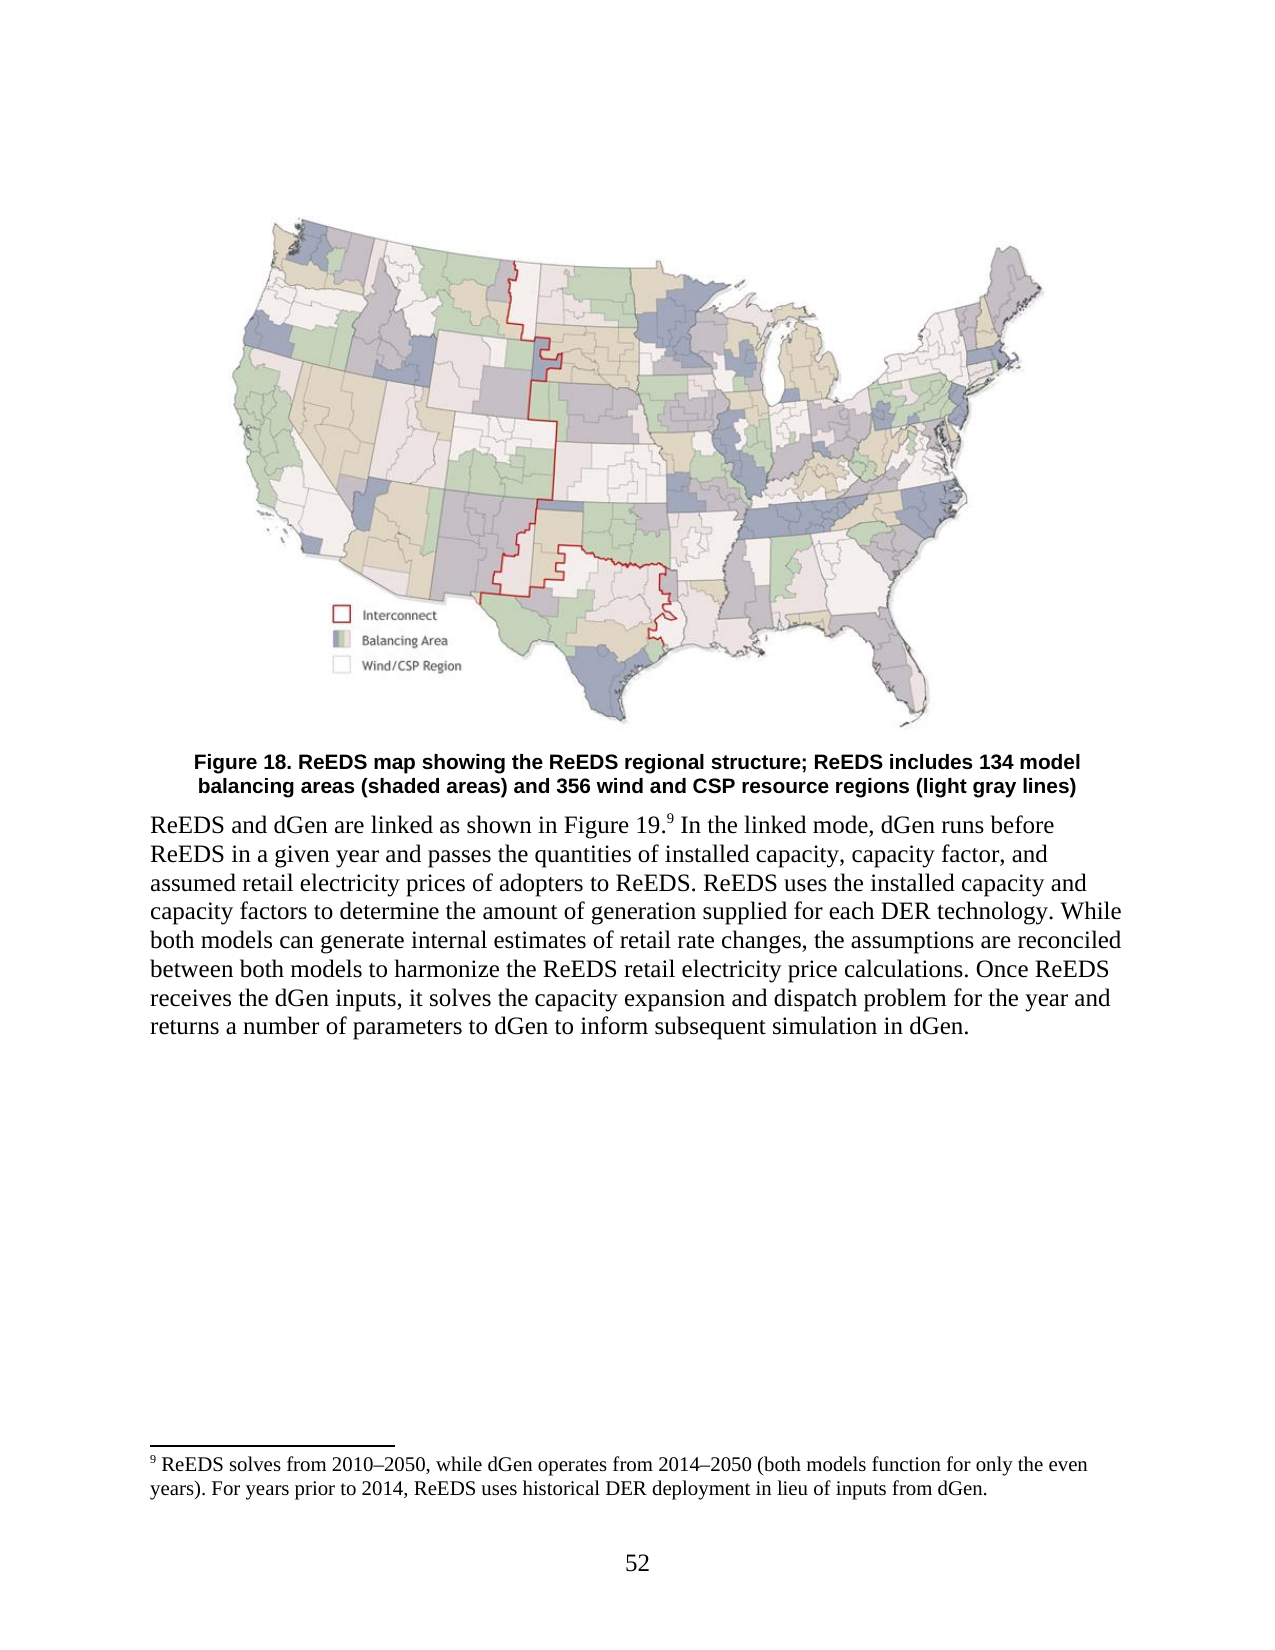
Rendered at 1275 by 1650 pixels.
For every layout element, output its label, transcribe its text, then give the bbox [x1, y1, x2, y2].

text Figure 18. ReEDS map showing the ReEDS regional structure; ReEDS includes 134 model balancing areas (shaded areas) and 356 wind and CSP resource regions (light gray lines) [150, 750, 1125, 798]
text ReEDS and dGen are linked as shown in Figure 19. In the linked mode, dGen runs before ReEDS in a given year and passes the quantities of installed capacity, capacity factor, and assumed retail electricity prices of adopters to ReEDS. ReEDS uses the installed capacity and capacity factors to determine the amount of generation supplied for each DER technology. While both models can generate internal estimates of retail rate changes, the assumptions are reconciled between both models to harmonize the ReEDS retail electricity price calculations. Once ReEDS receives the dGen inputs, it solves the capacity expansion and dispatch problem for the year and returns a number of parameters to dGen to inform subsequent simulation in dGen. [150, 810, 1125, 1040]
picture [228, 207, 1047, 738]
